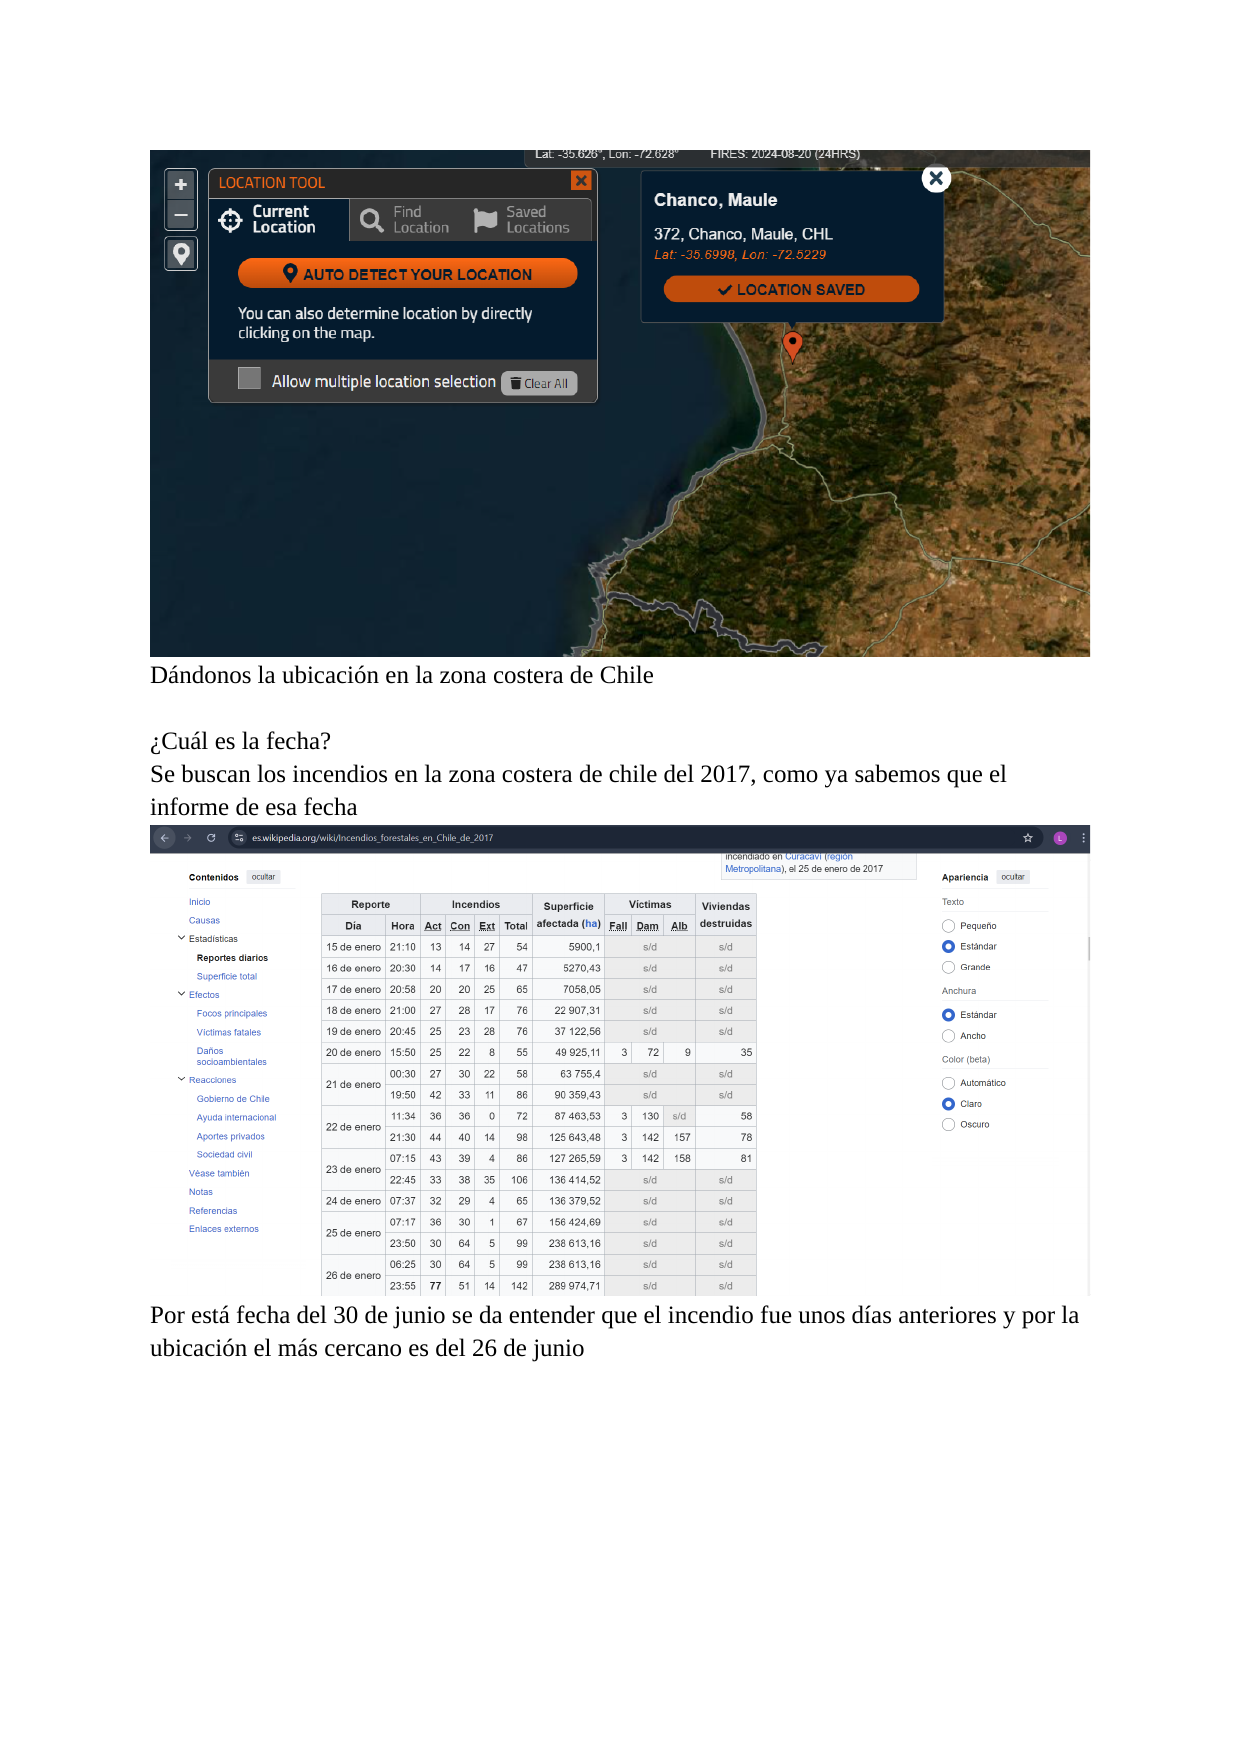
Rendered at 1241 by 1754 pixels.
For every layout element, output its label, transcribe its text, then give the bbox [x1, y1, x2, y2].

text Por está fecha del 30 de junio se da entender que el incendio fue unos días anteriores y por la ubicación el más cercano es del 26 de junio [150, 1300, 1090, 1362]
text ¿Cuál es la fecha? [150, 726, 1090, 755]
text Se buscan los incendios en la zona costera de chile del 2017, como ya sabemos que el informe de esa fecha [150, 759, 1090, 821]
picture [150, 825, 1091, 1296]
picture [150, 150, 1091, 657]
text Dándonos la ubicación en la zona costera de Chile [150, 660, 1090, 689]
